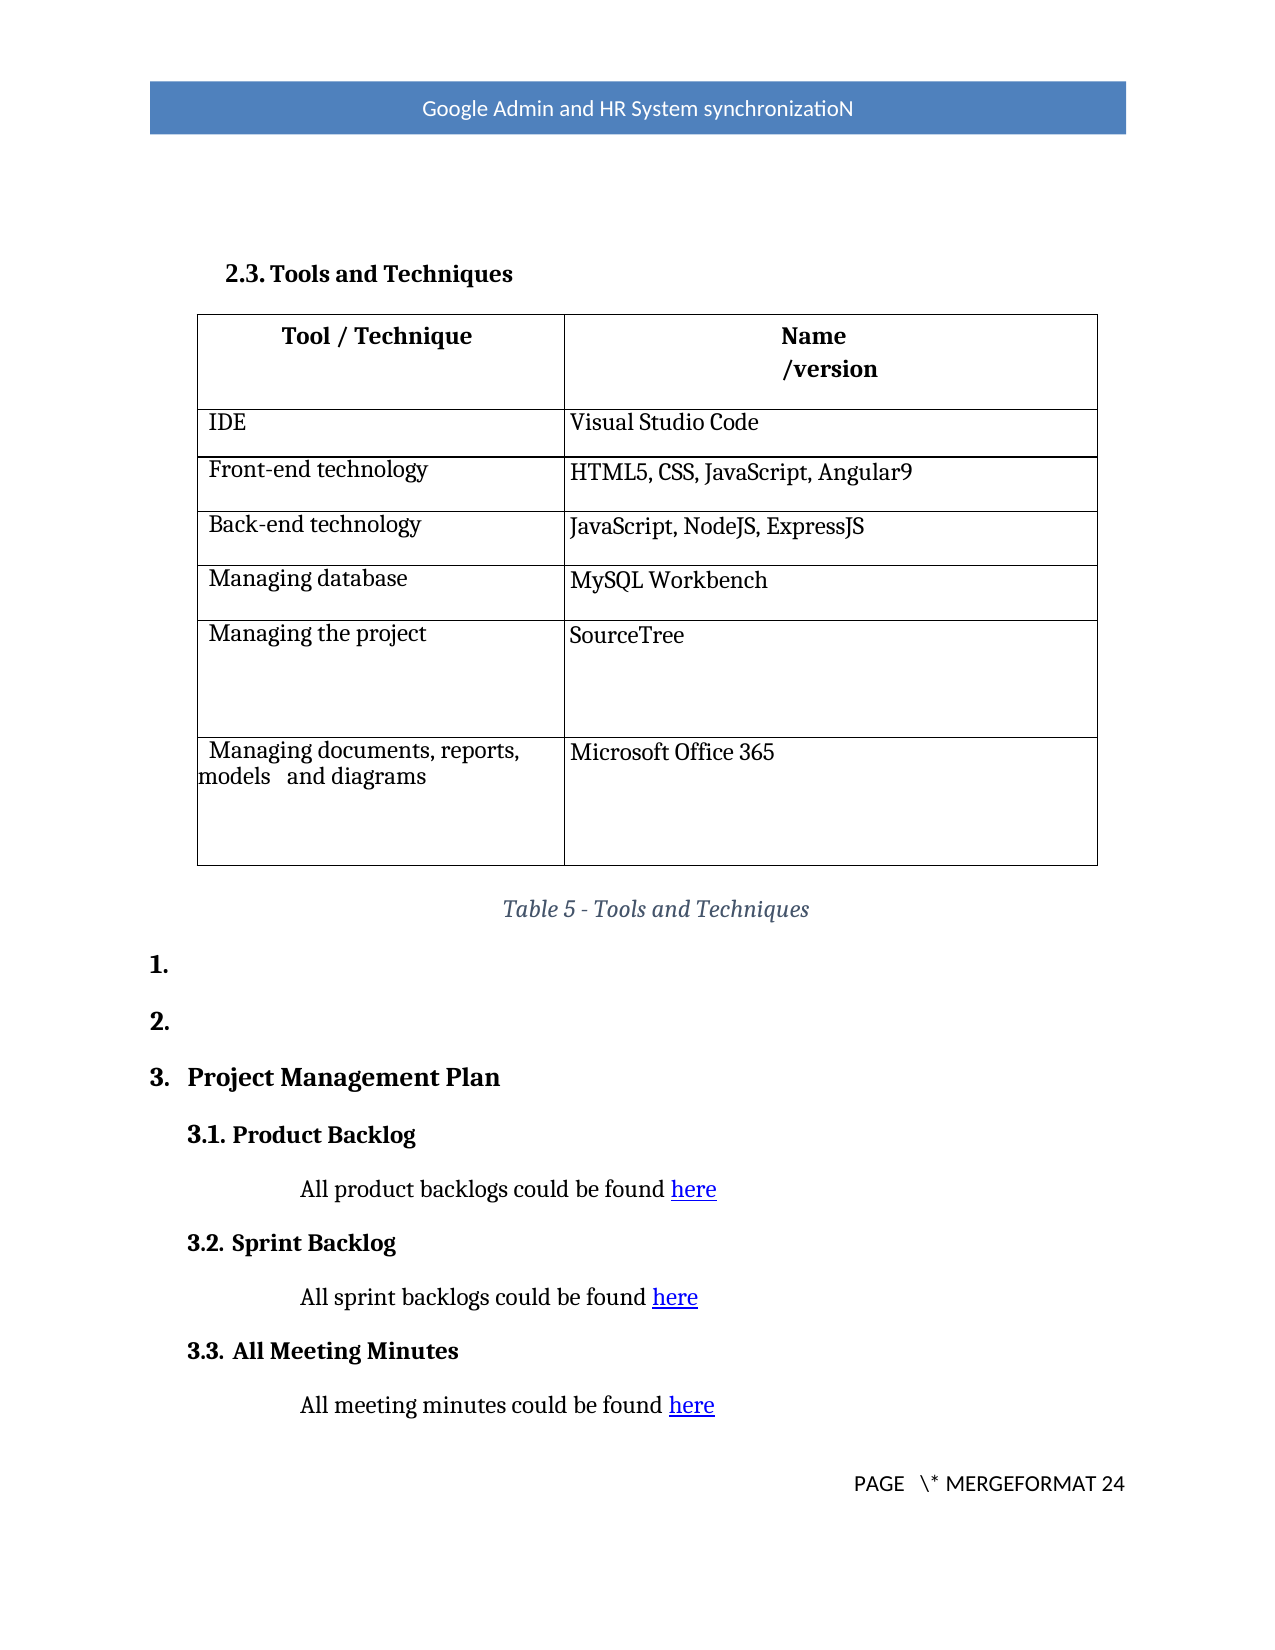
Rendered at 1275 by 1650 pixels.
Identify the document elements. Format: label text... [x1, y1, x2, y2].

table_cell Visual Studio Code [565, 410, 1097, 456]
text Table 5 - Tools and Techniques [187, 895, 1125, 924]
text All product backlogs could be found here [225, 1175, 1125, 1204]
text All sprint backlogs could be found here [225, 1283, 1125, 1312]
subtitle Sprint Backlog [187, 1229, 1125, 1258]
table_cell Microsoft Office 365 [565, 738, 1097, 865]
subtitle All Meeting Minutes [187, 1337, 1125, 1366]
table_cell Back-end technology [198, 512, 564, 565]
table_cell Managing database [198, 566, 564, 620]
subtitle Project Management Plan [150, 1062, 1125, 1093]
table_cell MySQL Workbench [565, 566, 1097, 620]
table_header Tool / Technique [198, 315, 564, 409]
table_header Name /version [565, 315, 1097, 409]
table_cell IDE [198, 410, 564, 456]
table_cell JavaScript, NodeJS, ExpressJS [565, 512, 1097, 565]
table_cell Front-end technology [198, 458, 564, 511]
table_cell Managing the project [198, 621, 564, 737]
subtitle Tools and Techniques [225, 257, 1125, 289]
text All meeting minutes could be found here [225, 1391, 1125, 1419]
table_cell HTML5, CSS, JavaScript, Angular9 [565, 458, 1097, 511]
subtitle Product Backlog [187, 1119, 1125, 1150]
table_cell SourceTree [565, 621, 1097, 737]
table_cell Managing documents, reports, models and diagrams [198, 738, 564, 865]
